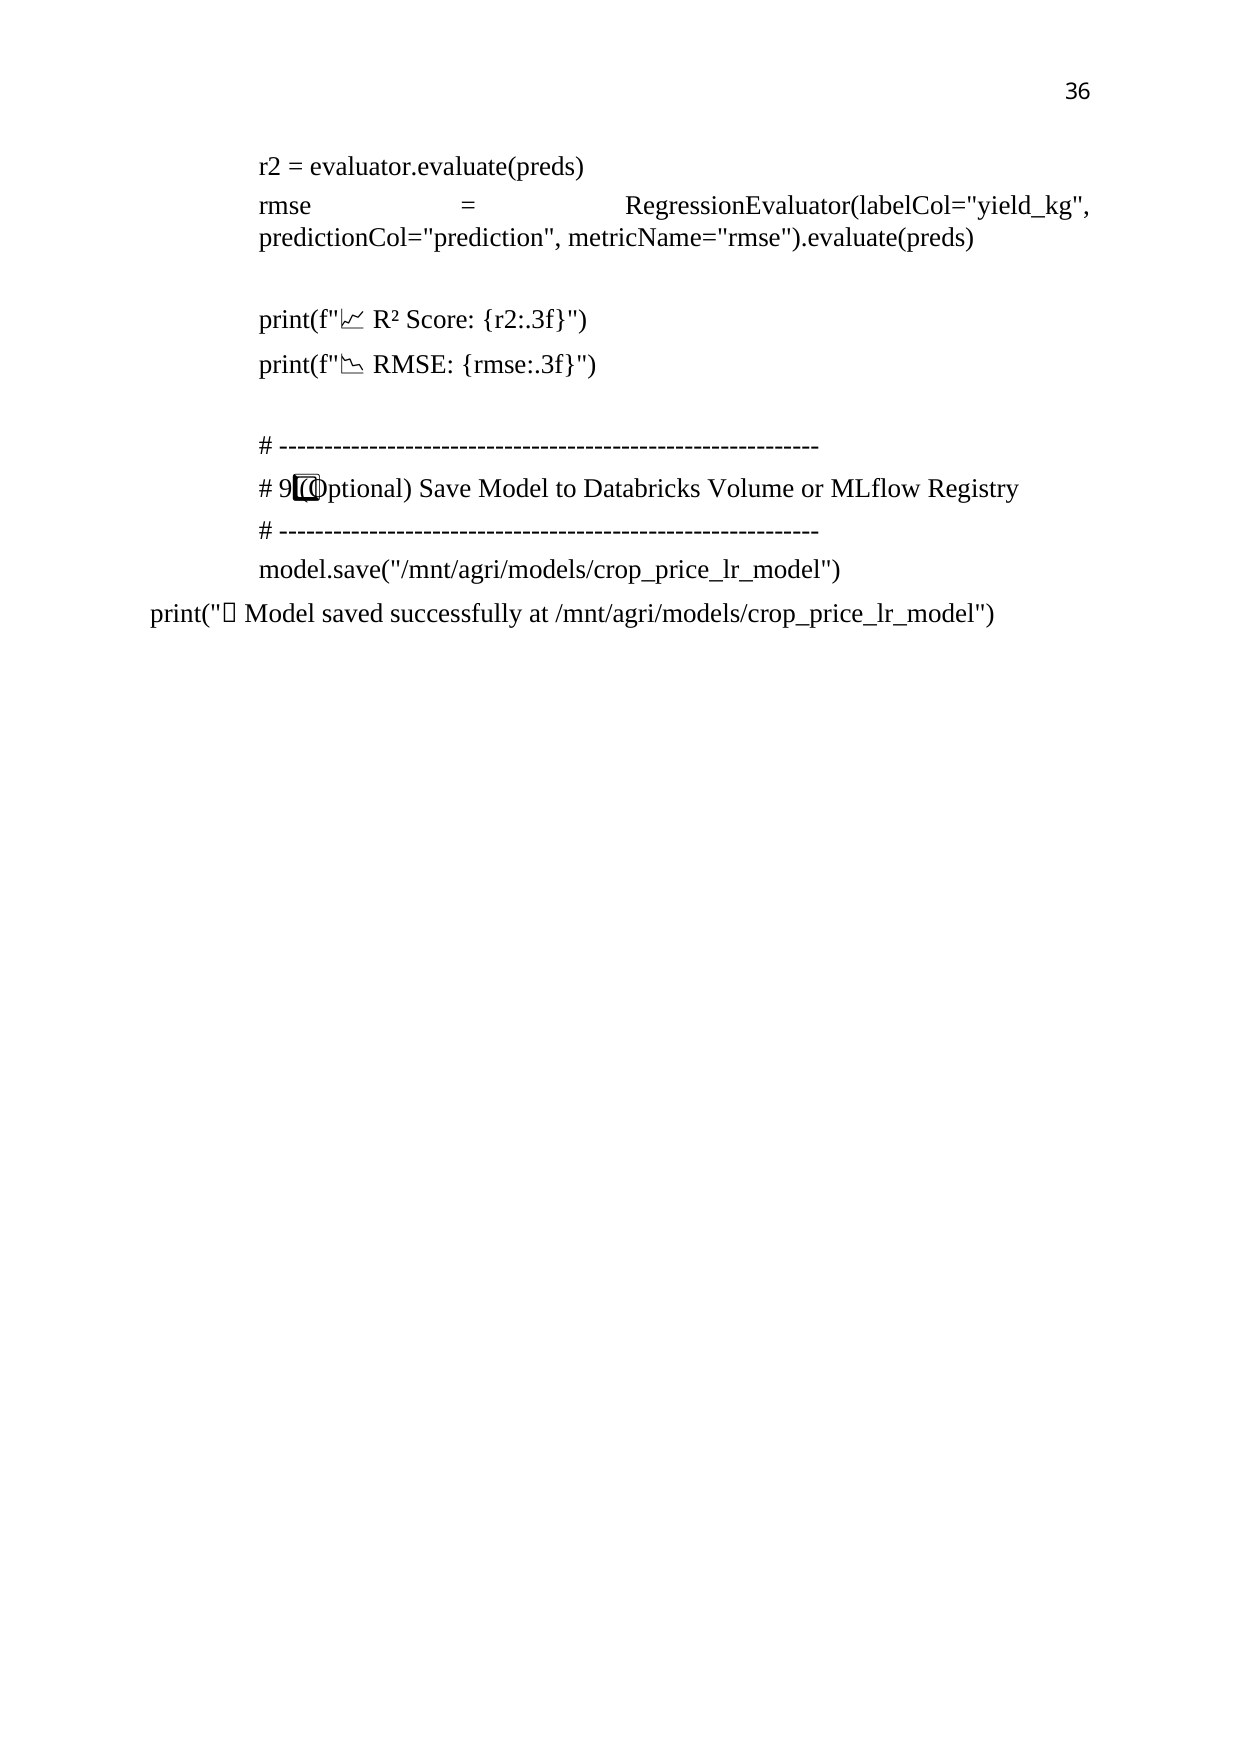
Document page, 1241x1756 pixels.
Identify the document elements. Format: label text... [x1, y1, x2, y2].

subtitle # 9️⃣ (Optional) Save Model to Databricks Volume or MLflow Registry [258, 469, 1090, 506]
subtitle model.save("/mnt/agri/models/crop_price_lr_model") [258, 554, 1090, 585]
subtitle print(f"📉 RMSE: {rmse:.3f}") [258, 345, 1090, 382]
subtitle rmse = RegressionEvaluator(labelCol="yield_kg", predictionCol="prediction", metricName="rmse").evaluate(preds) [258, 189, 1090, 252]
subtitle r2 = evaluator.evaluate(preds) [258, 150, 1090, 181]
subtitle print(f"📈 R² Score: {r2:.3f}") [258, 299, 1090, 336]
subtitle # ------------------------------------------------------------ [258, 429, 1090, 461]
subtitle print("💾 Model saved successfully at /mnt/agri/models/crop_price_lr_model") [150, 593, 1090, 630]
subtitle # ------------------------------------------------------------ [258, 514, 1090, 545]
